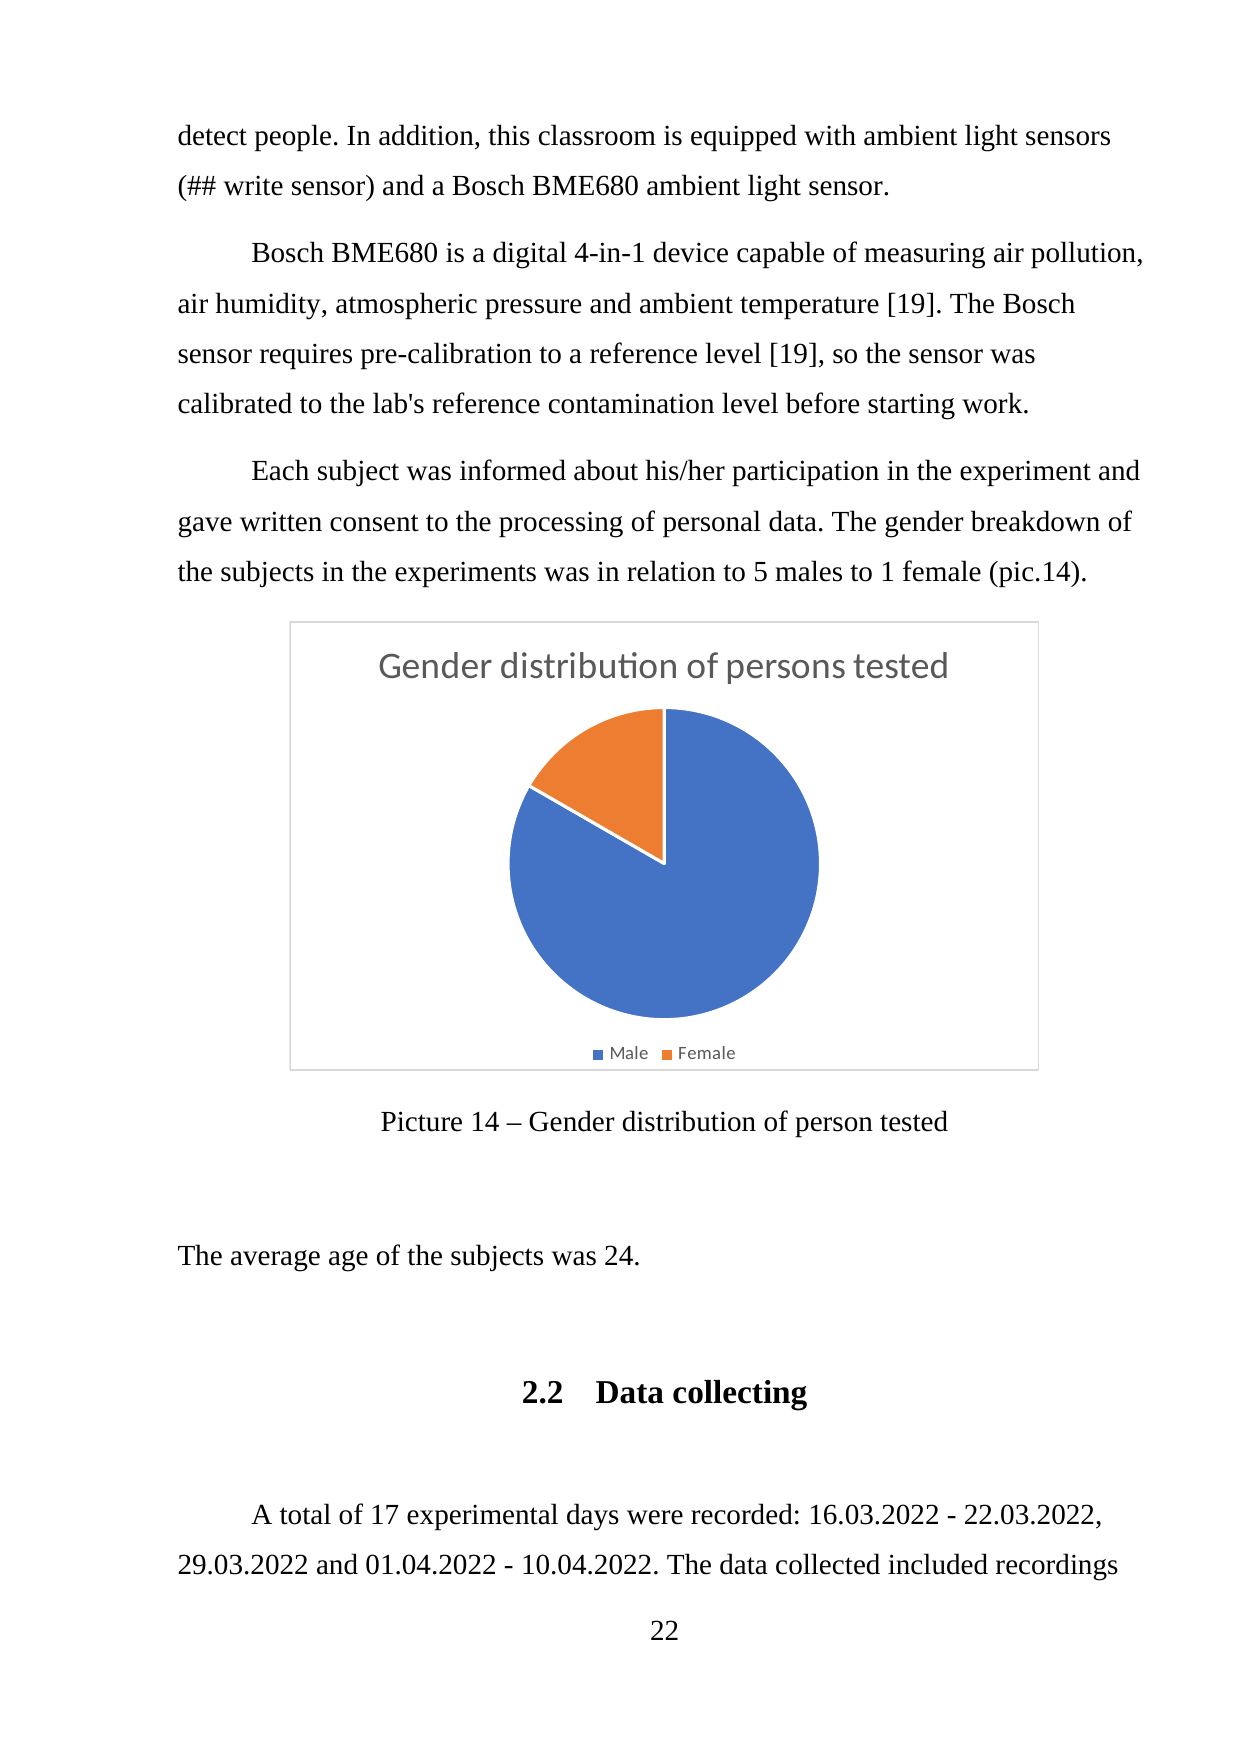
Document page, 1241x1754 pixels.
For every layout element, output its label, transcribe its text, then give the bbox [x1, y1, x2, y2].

text Bosch BME680 is a digital 4-in-1 device capable of measuring air pollution, air humidity, atmospheric pressure and ambient temperature [19]. The Bosch sensor requires pre-calibration to a reference level [19], so the sensor was calibrated to the lab's reference contamination level before starting work. [177, 235, 1152, 420]
subtitle 2.2 Data collecting [177, 1372, 1152, 1411]
text The average age of the subjects was 24. [177, 1238, 1152, 1272]
text Each subject was informed about his/her participation in the experiment and gave written consent to the processing of personal data. The gender breakdown of the subjects in the experiments was in relation to 5 males to 1 female (pic.14). [177, 453, 1152, 587]
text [177, 118, 1152, 202]
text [177, 1497, 1152, 1581]
text Picture 14 – Gender distribution of person tested [177, 1104, 1152, 1138]
